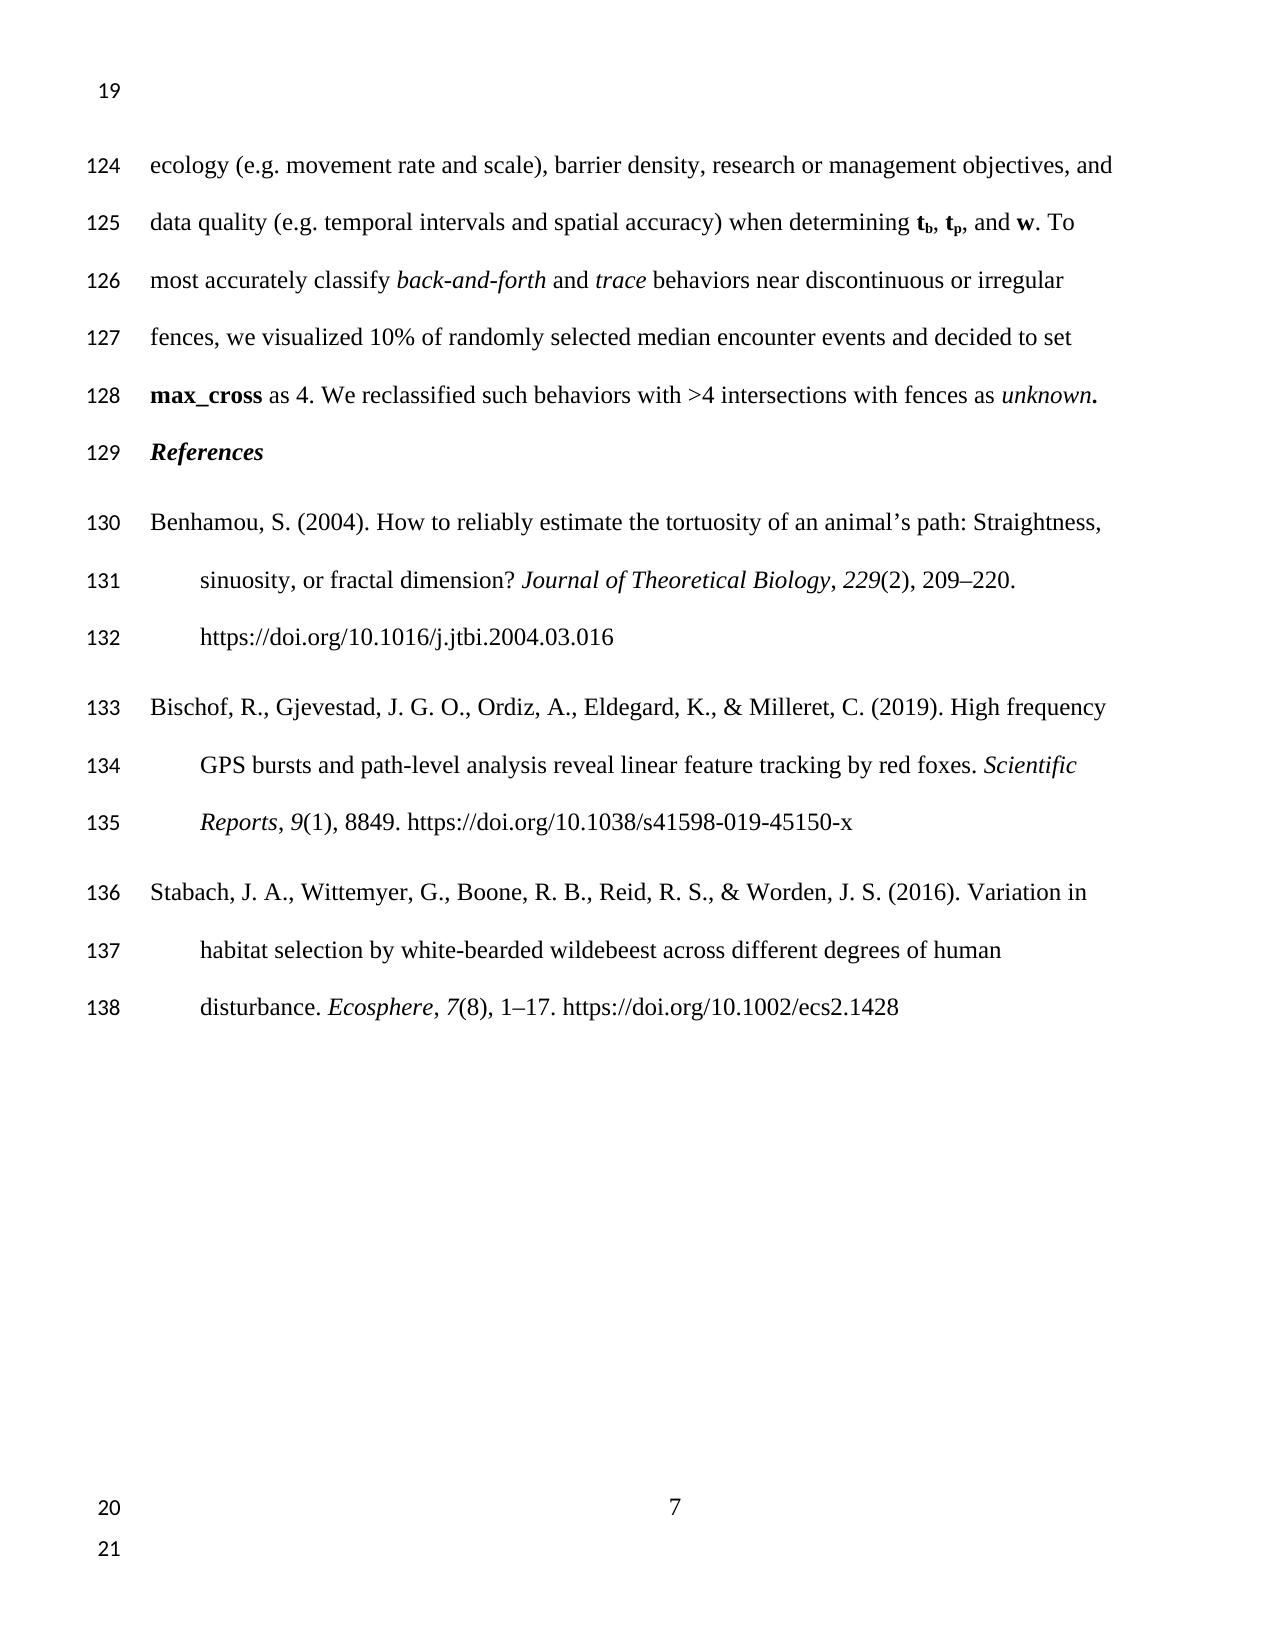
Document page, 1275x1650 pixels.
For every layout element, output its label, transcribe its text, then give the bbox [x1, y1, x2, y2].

text Bischof, R., Gjevestad, J. G. O., Ordiz, A., Eldegard, K., & Milleret, C. (2019). High frequency GPS bursts and path-level analysis reveal linear feature tracking by red foxes. Scientific Reports, 9(1), 8849. https://doi.org/10.1038/s41598-019-45150-x [150, 692, 1125, 836]
subtitle References [150, 437, 1125, 466]
text Stabach, J. A., Wittemyer, G., Boone, R. B., Reid, R. S., & Worden, J. S. (2016). Variation in habitat selection by white-bearded wildebeest across different degrees of human disturbance. Ecosphere, 7(8), 1–17. https://doi.org/10.1002/ecs2.1428 [150, 877, 1125, 1021]
text Benhamou, S. (2004). How to reliably estimate the tortuosity of an animal’s path: Straightness, sinuosity, or fractal dimension? Journal of Theoretical Biology, 229(2), 209–220. https://doi.org/10.1016/j.jtbi.2004.03.016 [150, 507, 1125, 651]
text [150, 150, 1125, 409]
